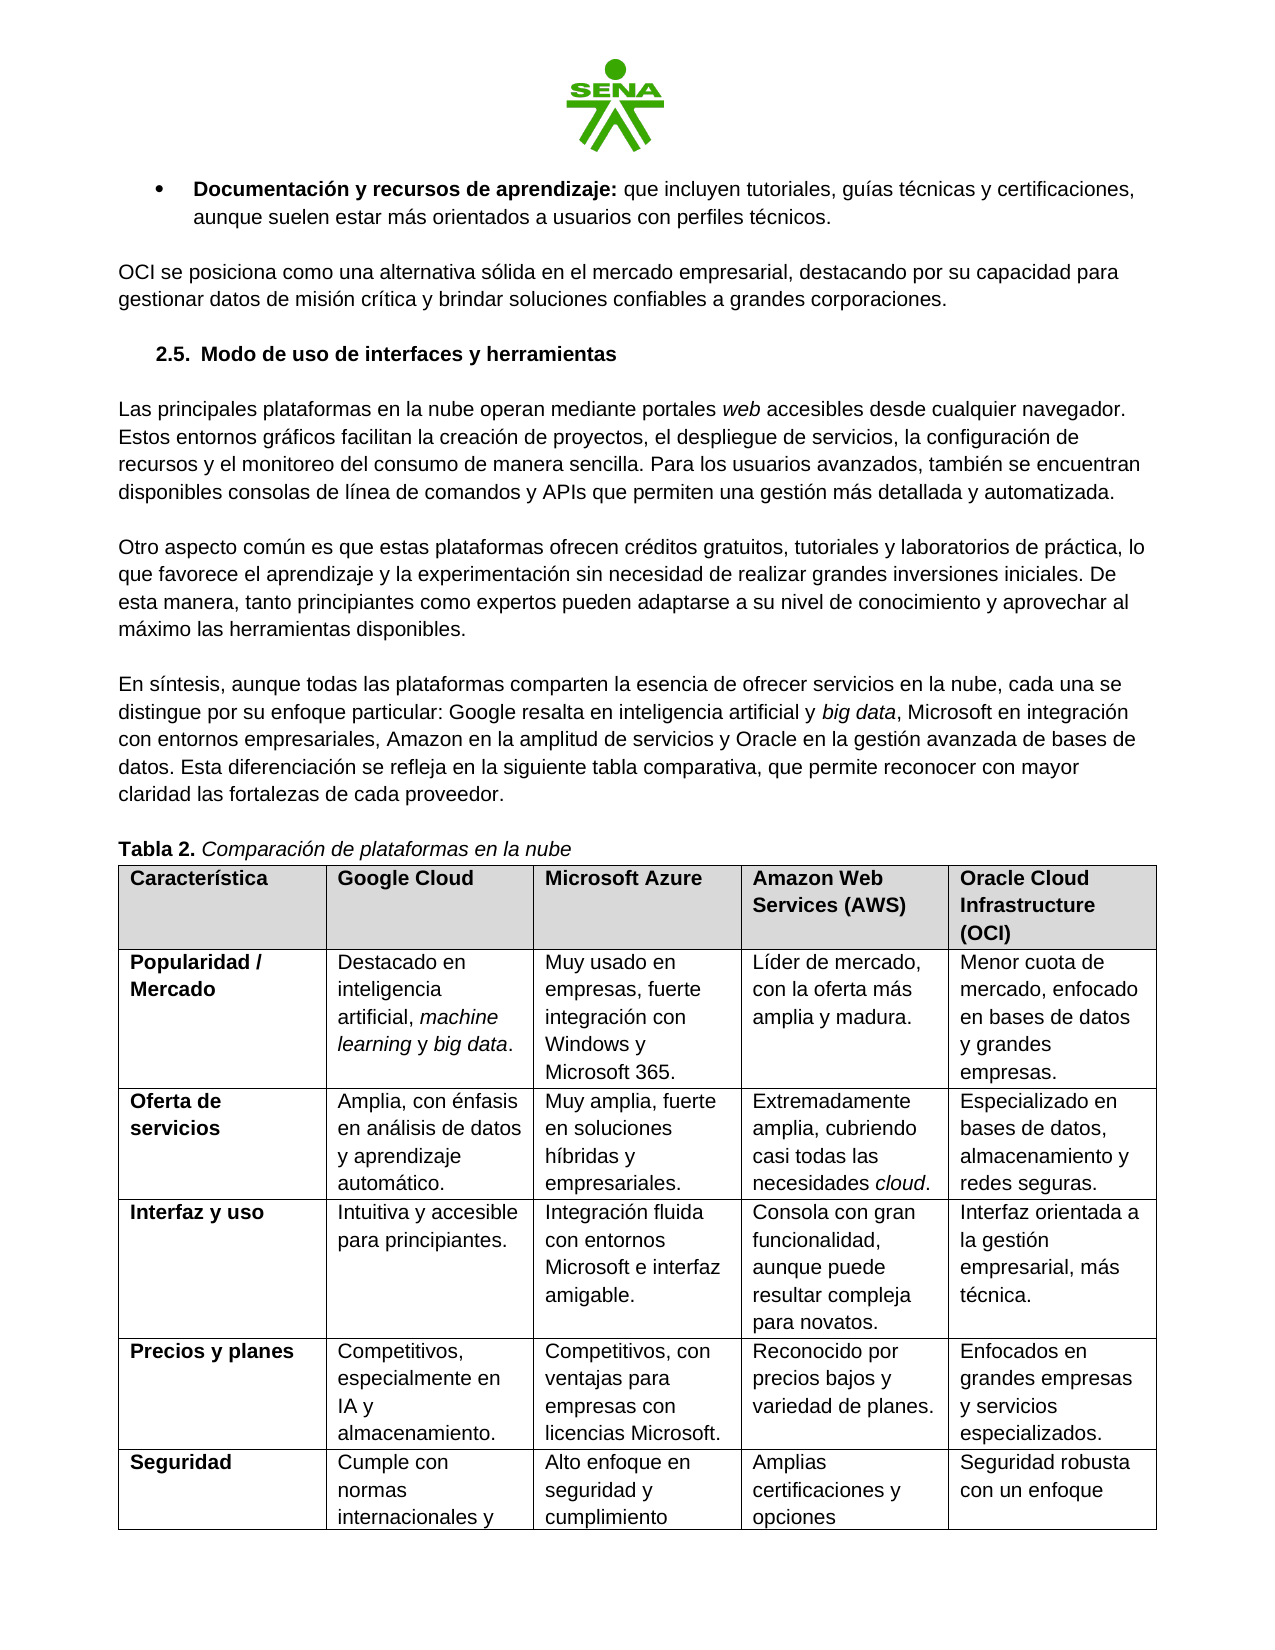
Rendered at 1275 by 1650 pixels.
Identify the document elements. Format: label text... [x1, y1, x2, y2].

table_cell Consola con gran funcionalidad, aunque puede resultar compleja para novatos. [742, 1200, 948, 1338]
table_cell Amplia, con énfasis en análisis de datos y aprendizaje automático. [327, 1089, 533, 1199]
table_header Oracle Cloud Infrastructure (OCI) [949, 866, 1156, 949]
table_cell Menor cuota de mercado, enfocado en bases de datos y grandes empresas. [949, 950, 1156, 1087]
table_cell Interfaz orientada a la gestión empresarial, más técnica. [949, 1200, 1156, 1338]
table_cell Seguridad robusta con un enfoque empresarial. [949, 1450, 1156, 1529]
table_cell Especializado en bases de datos, almacenamiento y redes seguras. [949, 1089, 1156, 1199]
table_header Google Cloud [327, 866, 533, 949]
table_cell Cumple con normas internacionales y ofrece opciones de despliegue en varias regiones. [327, 1450, 533, 1529]
table_header Característica [119, 866, 326, 949]
table_cell Seguridad [119, 1450, 326, 1529]
table_cell Destacado en inteligencia artificial, machine learning y big data. [327, 950, 533, 1087]
table_cell Competitivos, con ventajas para empresas con licencias Microsoft. [534, 1339, 741, 1449]
table_cell Interfaz y uso [119, 1200, 326, 1338]
table_cell Precios y planes [119, 1339, 326, 1449]
text Tabla 2. Comparación de plataformas en la nube [118, 837, 1157, 861]
text Las principales plataformas en la nube operan mediante portales web accesibles desde cualquier navegador. Estos entornos gráficos facilitan la creación de proyectos, el despliegue de servicios, la configuración de recursos y el monitoreo del consumo de manera sencilla. Para los usuarios avanzados, también se encuentran disponibles consolas de línea de comandos y APIs que permiten una gestión más detallada y automatizada. [118, 397, 1157, 504]
text OCI se posiciona como una alternativa sólida en el mercado empresarial, destacando por su capacidad para gestionar datos de misión crítica y brindar soluciones confiables a grandes corporaciones. [118, 260, 1157, 311]
table_cell Extremadamente amplia, cubriendo casi todas las necesidades cloud. [742, 1089, 948, 1199]
table_header Amazon Web Services (AWS) [742, 866, 948, 949]
table_cell Intuitiva y accesible para principiantes. [327, 1200, 533, 1338]
table_header Microsoft Azure [534, 866, 741, 949]
picture [566, 59, 664, 152]
text Otro aspecto común es que estas plataformas ofrecen créditos gratuitos, tutoriales y laboratorios de práctica, lo que favorece el aprendizaje y la experimentación sin necesidad de realizar grandes inversiones iniciales. De esta manera, tanto principiantes como expertos pueden adaptarse a su nivel de conocimiento y aprovechar al máximo las herramientas disponibles. [118, 535, 1157, 641]
table_cell Muy amplia, fuerte en soluciones híbridas y empresariales. [534, 1089, 741, 1199]
table_cell Líder de mercado, con la oferta más amplia y madura. [742, 950, 948, 1087]
table_cell Alto enfoque en seguridad y cumplimiento normativo empresarial. [534, 1450, 741, 1529]
table_cell Enfocados en grandes empresas y servicios especializados. [949, 1339, 1156, 1449]
table_cell Amplias certificaciones y opciones avanzadas de seguridad. [742, 1450, 948, 1529]
table_cell Muy usado en empresas, fuerte integración con Windows y Microsoft 365. [534, 950, 741, 1087]
list Documentación y recursos de aprendizaje: que incluyen tutoriales, guías técnicas y certificaciones, aunque suelen estar más orientados a usuarios con perfiles técnicos. [156, 177, 1157, 229]
table_cell Oferta de servicios [119, 1089, 326, 1199]
table_cell Popularidad / Mercado [119, 950, 326, 1087]
text En síntesis, aunque todas las plataformas comparten la esencia de ofrecer servicios en la nube, cada una se distingue por su enfoque particular: Google resalta en inteligencia artificial y big data, Microsoft en integración con entornos empresariales, Amazon en la amplitud de servicios y Oracle en la gestión avanzada de bases de datos. Esta diferenciación se refleja en la siguiente tabla comparativa, que permite reconocer con mayor claridad las fortalezas de cada proveedor. [118, 672, 1157, 806]
list Modo de uso de interfaces y herramientas [156, 342, 1157, 366]
table_cell Integración fluida con entornos Microsoft e interfaz amigable. [534, 1200, 741, 1338]
table_cell Reconocido por precios bajos y variedad de planes. [742, 1339, 948, 1449]
table_cell Competitivos, especialmente en IA y almacenamiento. [327, 1339, 533, 1449]
